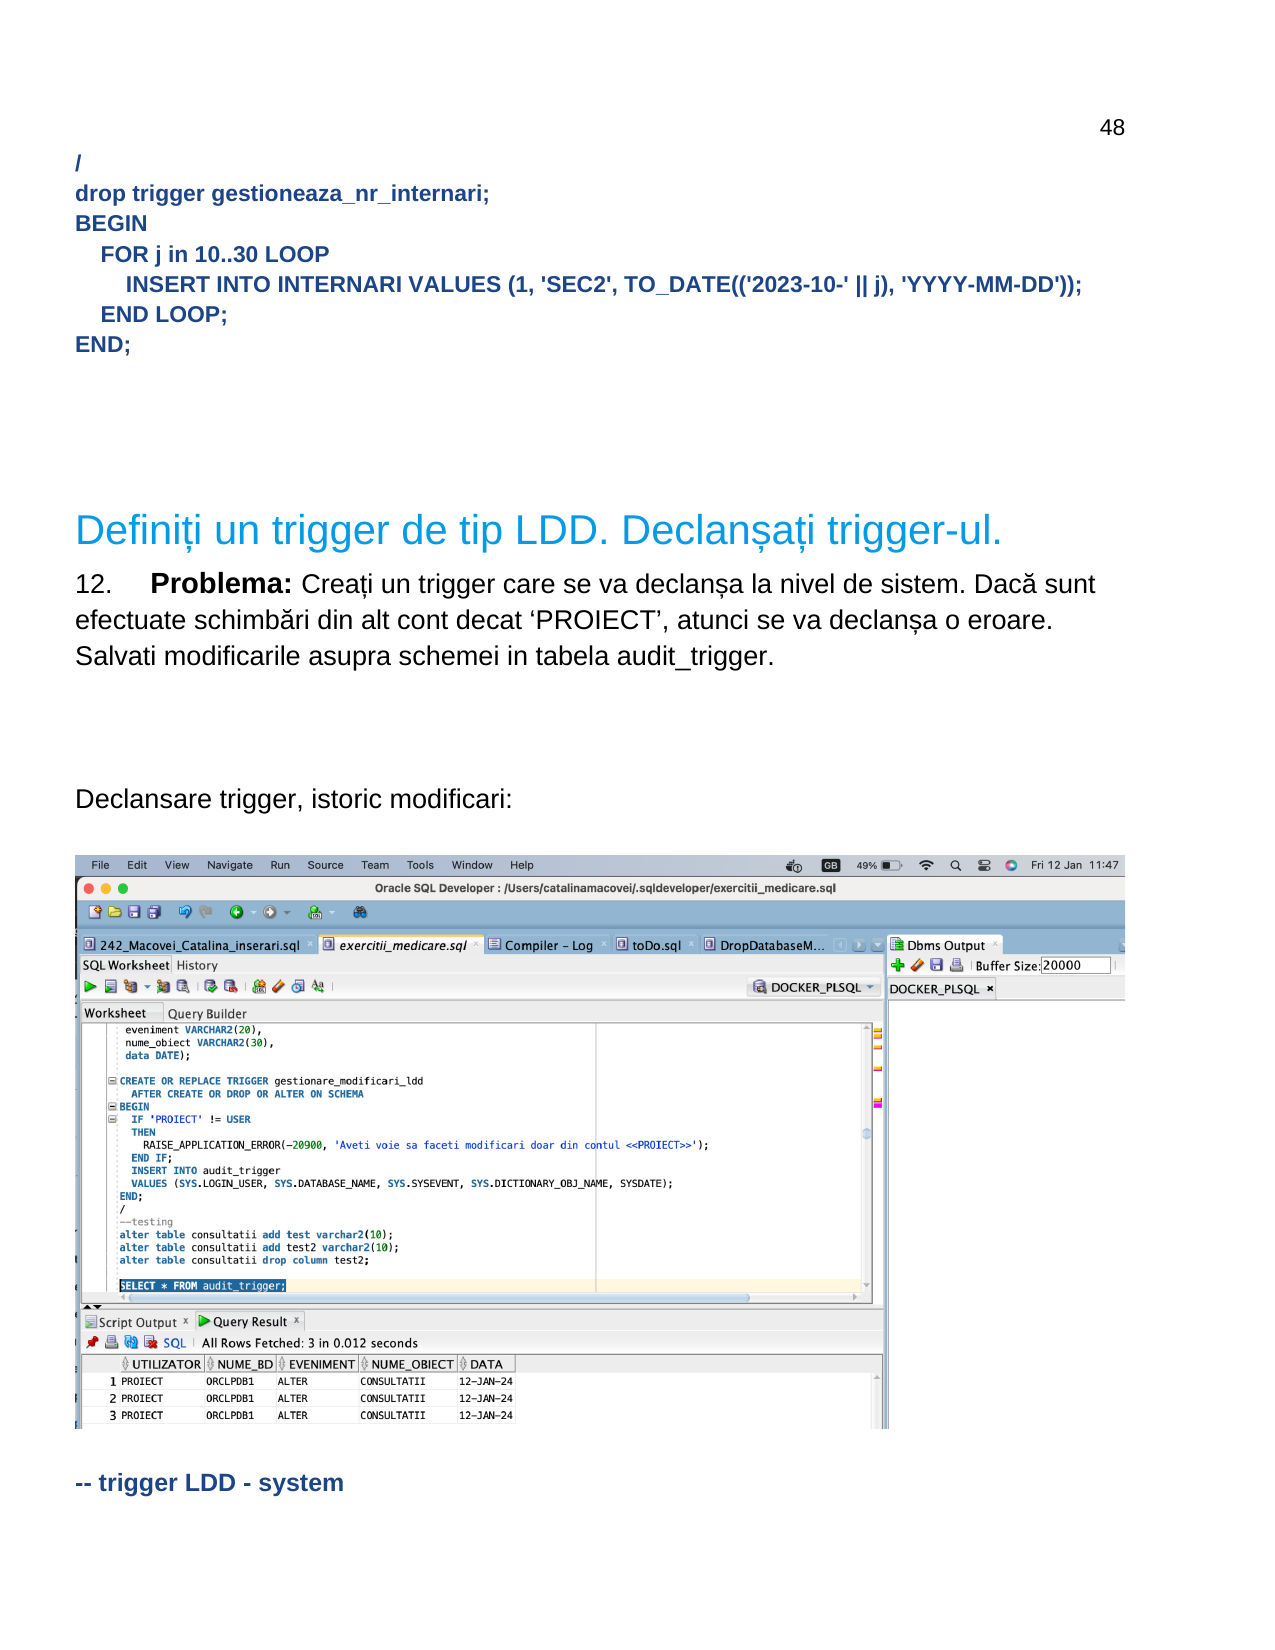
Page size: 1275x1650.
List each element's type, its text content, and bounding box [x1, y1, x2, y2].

picture [75, 855, 1125, 1429]
text BEGIN [75, 210, 1125, 237]
subtitle Definiți un trigger de tip LDD. Declanșați trigger-ul. [75, 505, 1125, 553]
text FOR j in 10..30 LOOP [75, 241, 1125, 267]
text -- trigger LDD - system [75, 1468, 1125, 1497]
text 12. Problema: Creați un trigger care se va declanșa la nivel de sistem. Dacă sunt efectuate schimbări din alt cont decat ‘PROIECT’, atunci se va declanșa o eroare. Salvati modificarile asupra schemei in tabela audit_trigger. [75, 566, 1125, 671]
text END; [75, 331, 1125, 358]
text END LOOP; [75, 301, 1125, 327]
text drop trigger gestioneaza_nr_internari; [75, 180, 1125, 207]
text INSERT INTO INTERNARI VALUES (1, 'SEC2', TO_DATE(('2023-10-' || j), 'YYYY-MM-DD')); [75, 271, 1125, 297]
text Declansare trigger, istoric modificari: [75, 783, 1125, 815]
text / [75, 150, 1125, 176]
